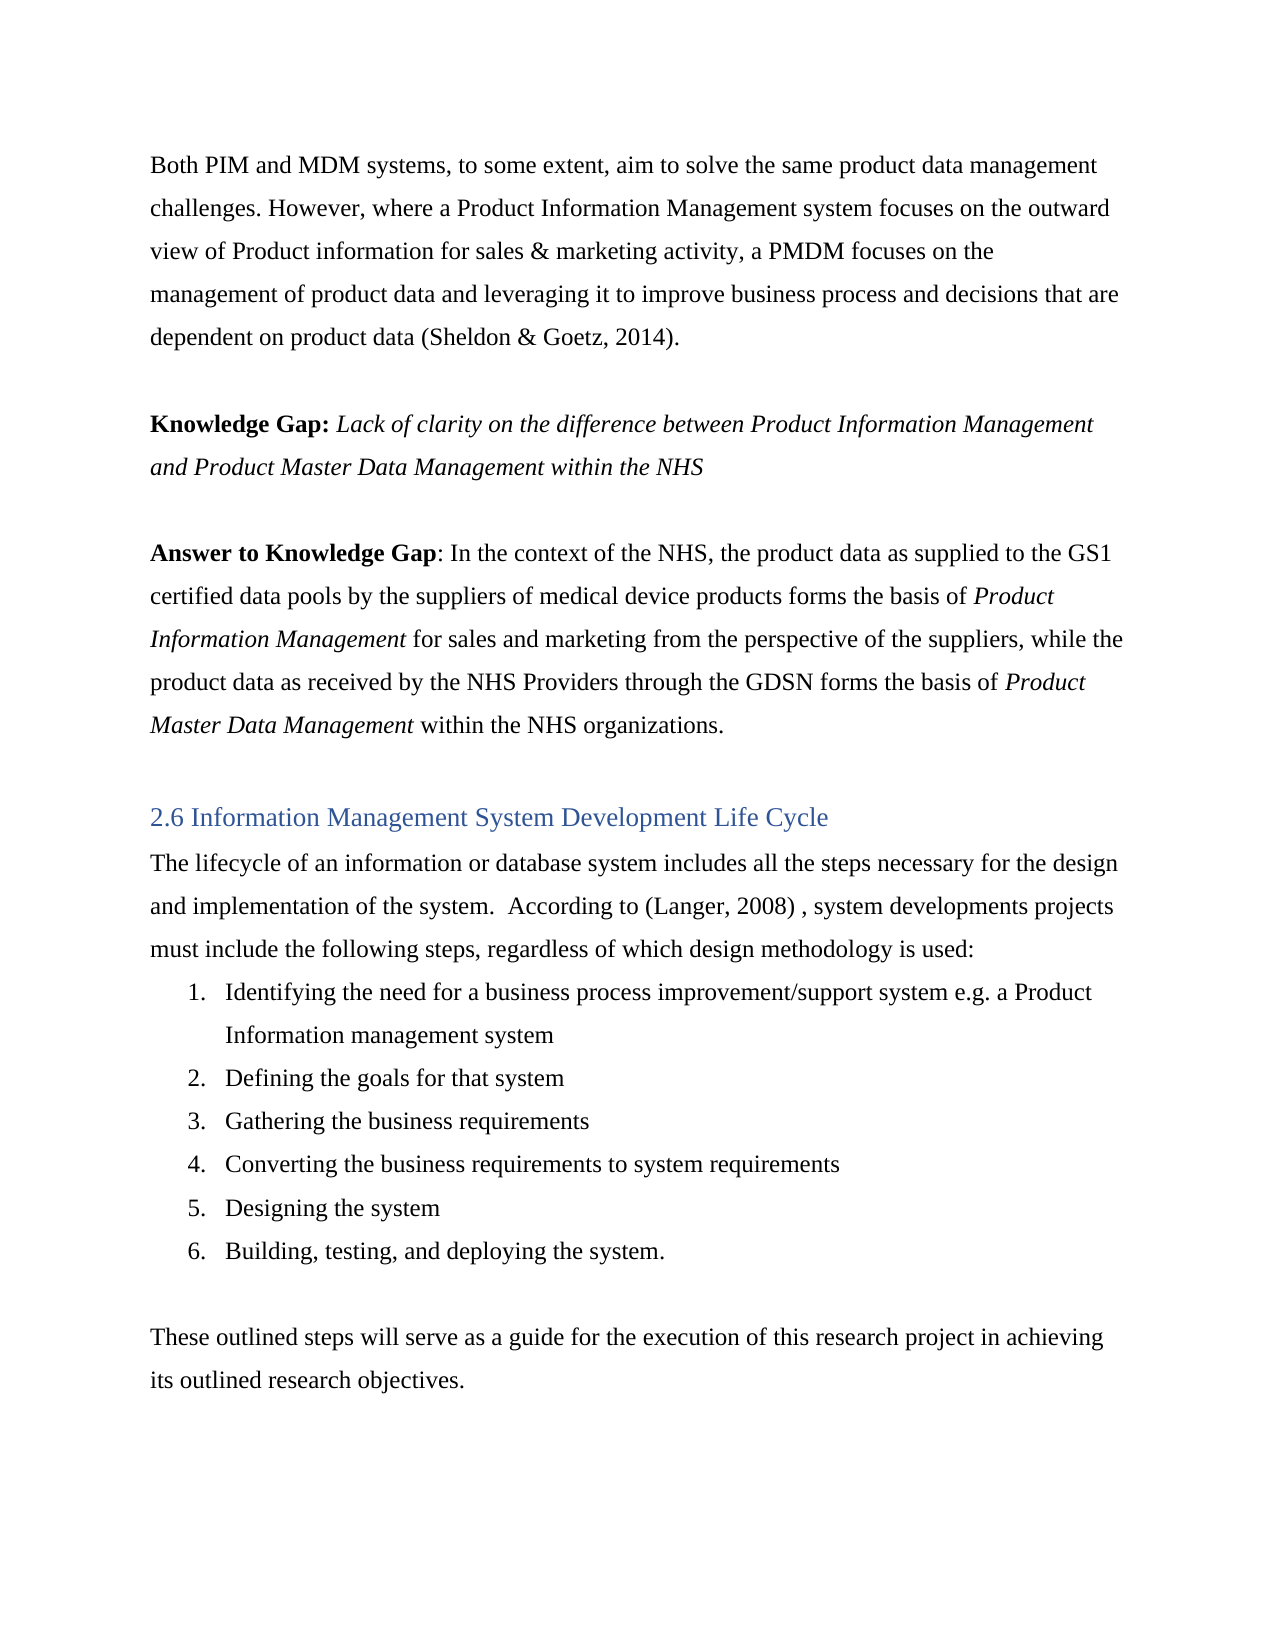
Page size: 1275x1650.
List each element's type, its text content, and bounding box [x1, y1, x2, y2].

list Defining the goals for that system [187, 1063, 1125, 1092]
text These outlined steps will serve as a guide for the execution of this research project in achieving its outlined research objectives. [150, 1322, 1125, 1394]
subtitle 2.6 Information Management System Development Life Cycle [150, 801, 1125, 832]
list Identifying the need for a business process improvement/support system e.g. a Product Information management system [187, 977, 1125, 1049]
text Knowledge Gap: Lack of clarity on the difference between Product Information Management and Product Master Data Management within the NHS [150, 409, 1125, 481]
text The lifecycle of an information or database system includes all the steps necessary for the design and implementation of the system. According to , system developments projects must include the following steps, regardless of which design methodology is used: [150, 848, 1125, 963]
list Building, testing, and deploying the system. [187, 1236, 1125, 1264]
list Designing the system [187, 1193, 1125, 1221]
list Converting the business requirements to system requirements [187, 1149, 1125, 1178]
list Gathering the business requirements [187, 1106, 1125, 1135]
text Both PIM and MDM systems, to some extent, aim to solve the same product data management challenges. However, where a Product Information Management system focuses on the outward view of Product information for sales & marketing activity, a PMDM focuses on the management of product data and leveraging it to improve business process and decisions that are dependent on product data . [150, 150, 1125, 351]
text Answer to Knowledge Gap: In the context of the NHS, the product data as supplied to the GS1 certified data pools by the suppliers of medical device products forms the basis of Product Information Management for sales and marketing from the perspective of the suppliers, while the product data as received by the NHS Providers through the GDSN forms the basis of Product Master Data Management within the NHS organizations. [150, 538, 1125, 739]
